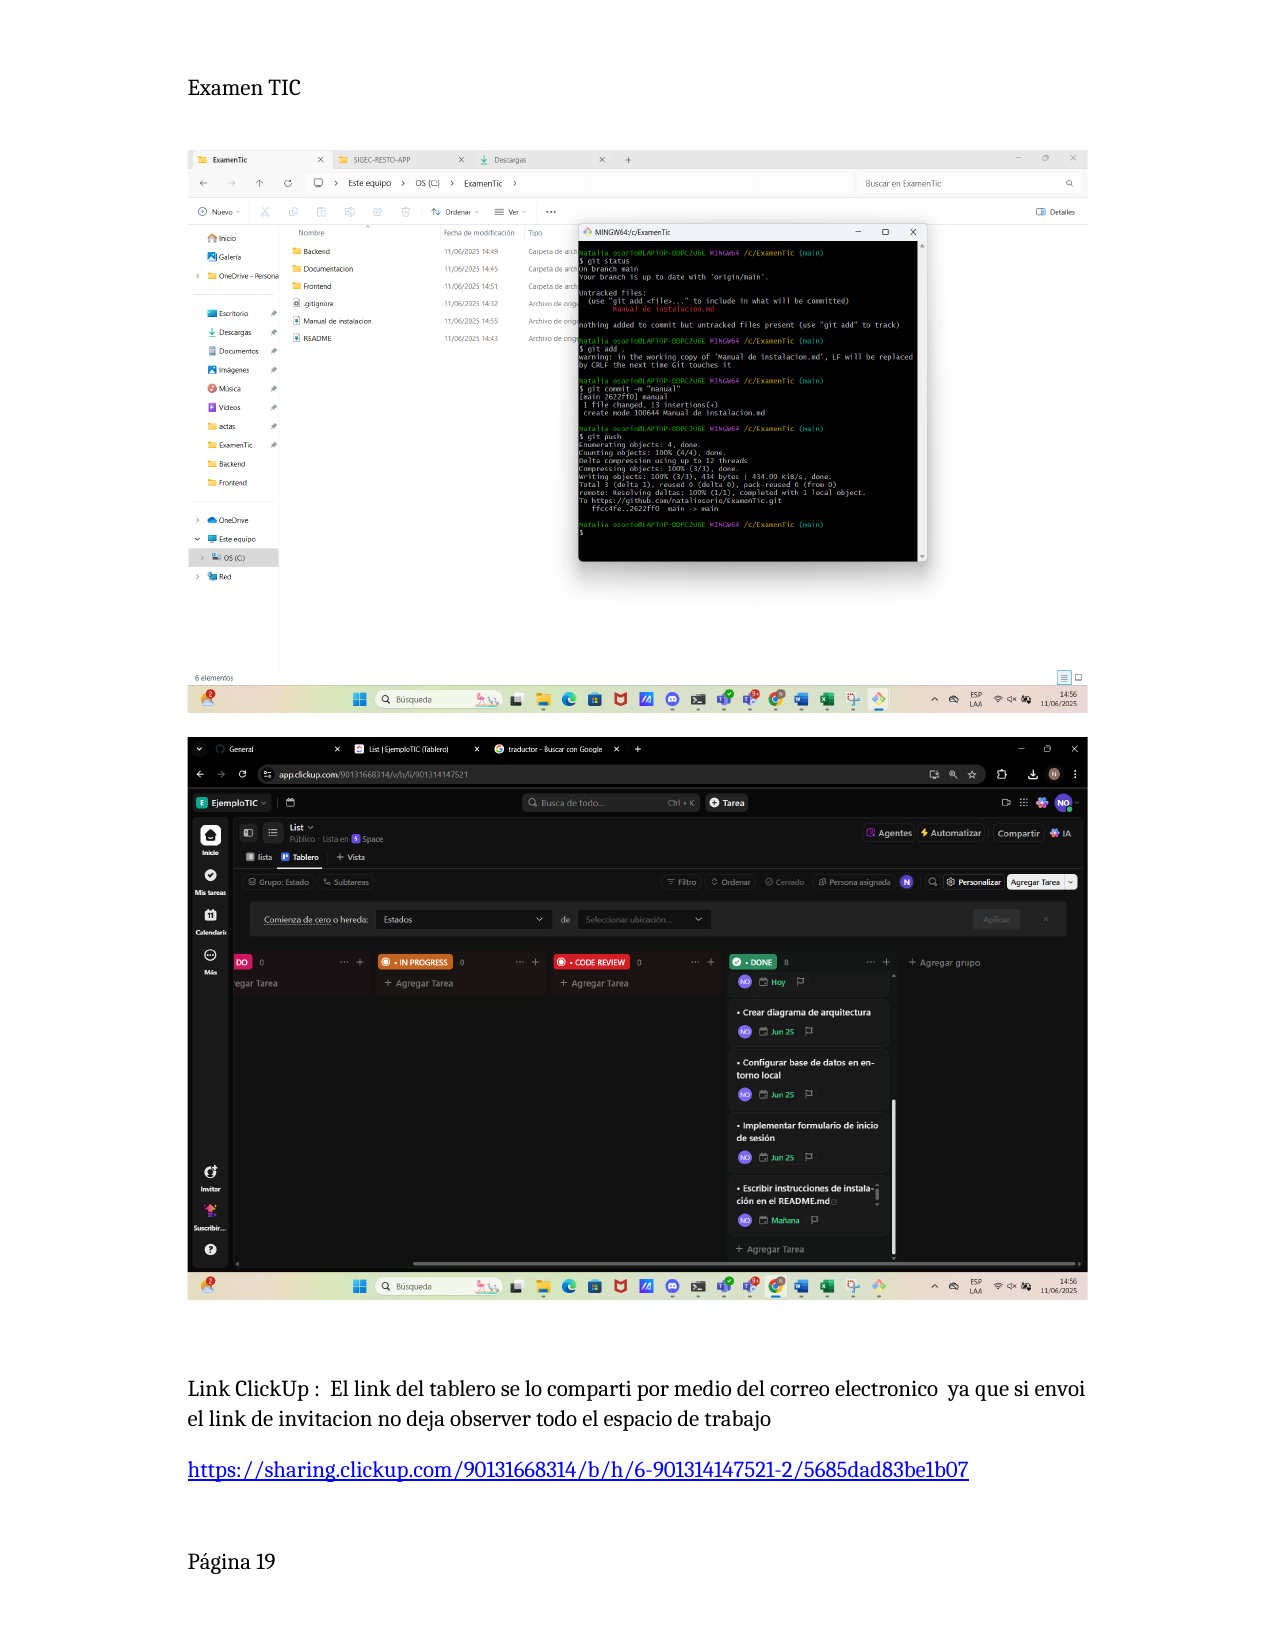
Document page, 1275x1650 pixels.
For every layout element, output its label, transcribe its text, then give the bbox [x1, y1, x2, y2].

text Link ClickUp : El link del tablero se lo comparti por medio del correo electronico ya que si envoi el link de invitacion no deja observer todo el espacio de trabajo [187, 1375, 1087, 1432]
picture [187, 737, 1088, 1300]
text https://sharing.clickup.com/90131668314/b/h/6-901314147521-2/5685dad83be1b07 [187, 1457, 1087, 1483]
picture [187, 150, 1088, 713]
